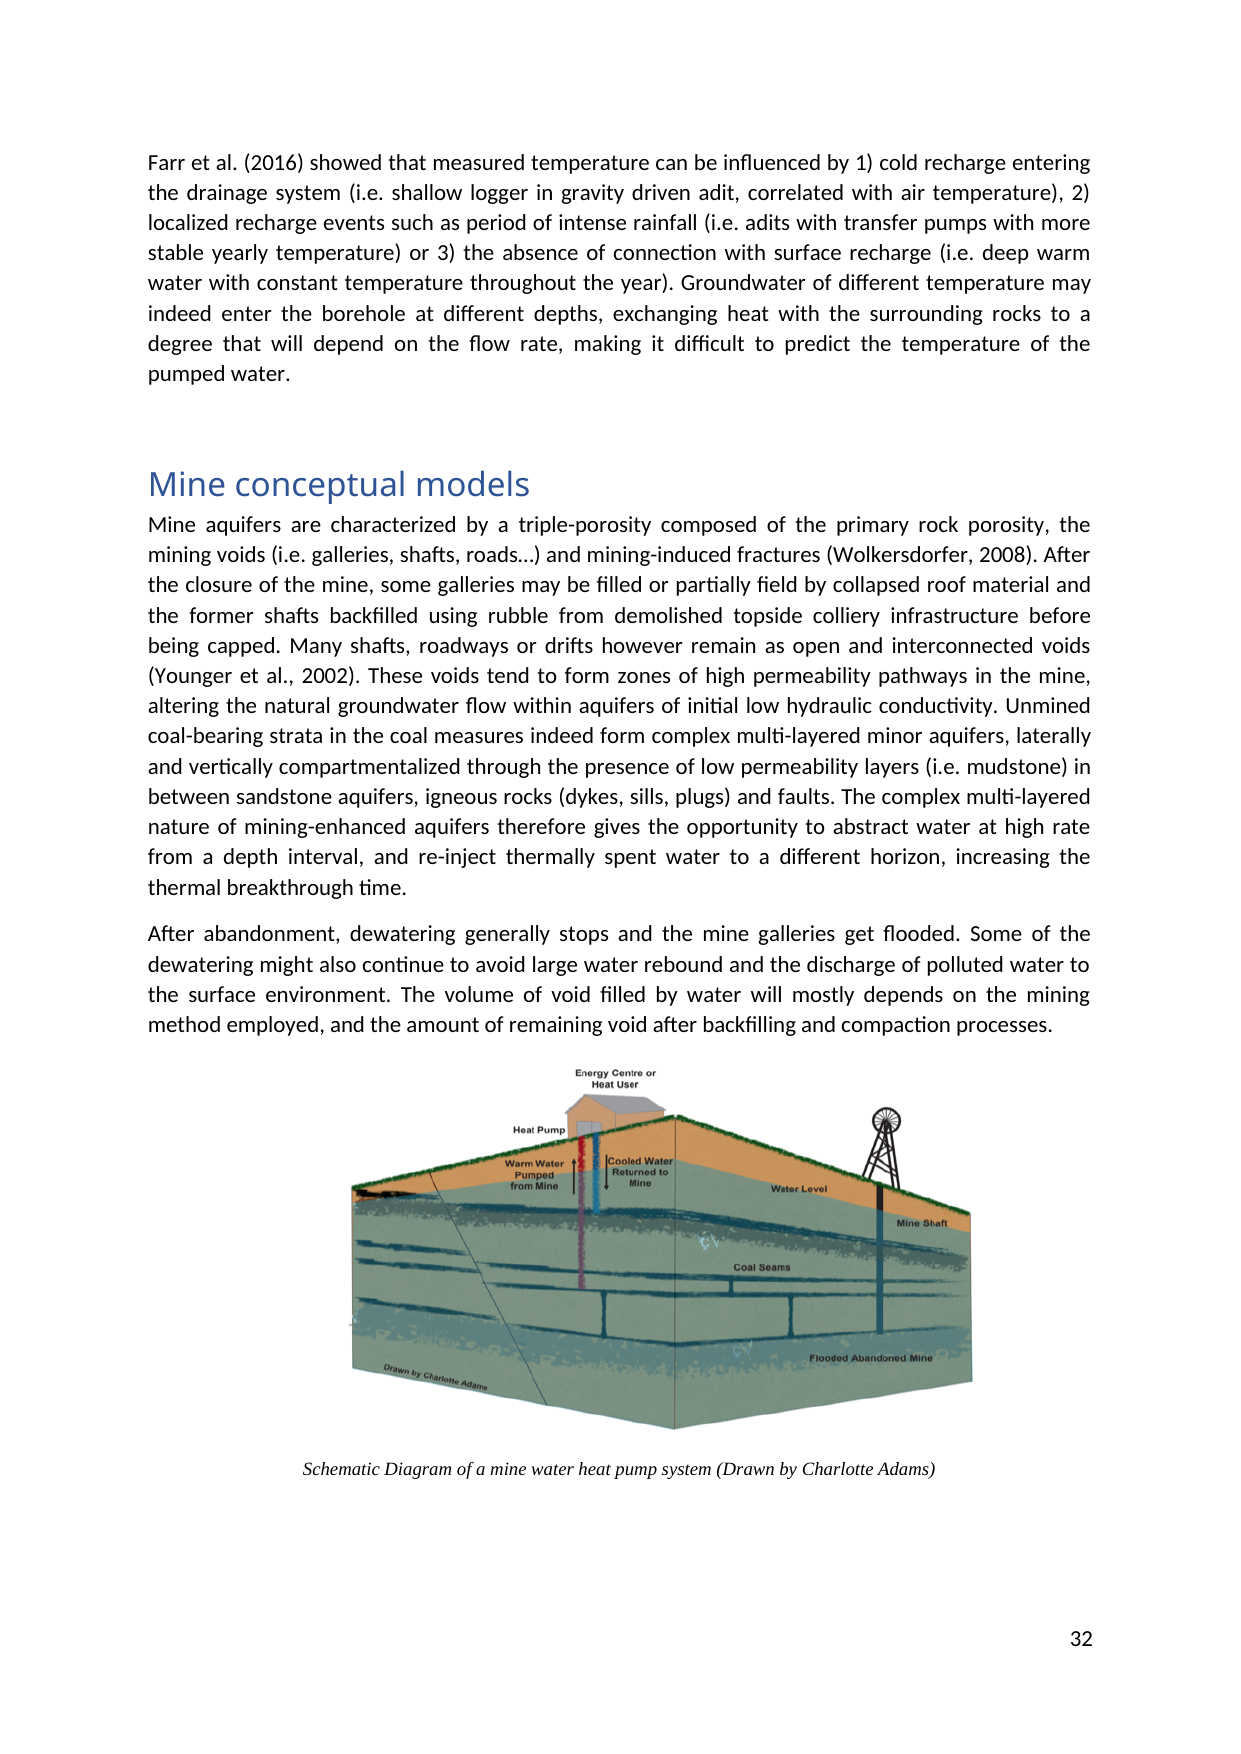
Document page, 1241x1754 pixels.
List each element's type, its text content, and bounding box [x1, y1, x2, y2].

picture [332, 1057, 983, 1440]
text Mine aquifers are characterized by a triple-porosity composed of the primary rock porosity, the mining voids (i.e. galleries, shafts, roads…) and mining-induced fractures (Wolkersdorfer, 2008). After the closure of the mine, some galleries may be filled or partially field by collapsed roof material and the former shafts backfilled using rubble from demolished topside colliery infrastructure before being capped. Many shafts, roadways or drifts however remain as open and interconnected voids (Younger et al., 2002). These voids tend to form zones of high permeability pathways in the mine, altering the natural groundwater flow within aquifers of initial low hydraulic conductivity. Unmined coal-bearing strata in the coal measures indeed form complex multi-layered minor aquifers, laterally and vertically compartmentalized through the presence of low permeability layers (i.e. mudstone) in between sandstone aquifers, igneous rocks (dykes, sills, plugs) and faults. The complex multi-layered nature of mining-enhanced aquifers therefore gives the opportunity to abstract water at high rate from a depth interval, and re-inject thermally spent water to a different horizon, increasing the thermal breakthrough time. [148, 510, 1093, 901]
text After abandonment, dewatering generally stops and the mine galleries get flooded. Some of the dewatering might also continue to avoid large water rebound and the discharge of polluted water to the surface environment. The volume of void filled by water will mostly depends on the mining method employed, and the amount of remaining void after backfilling and compaction processes. [148, 919, 1093, 1038]
subtitle Mine conceptual models [148, 461, 1093, 507]
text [148, 148, 1093, 387]
text Schematic Diagram of a mine water heat pump system (Drawn by Charlotte Adams) [148, 1458, 1093, 1480]
